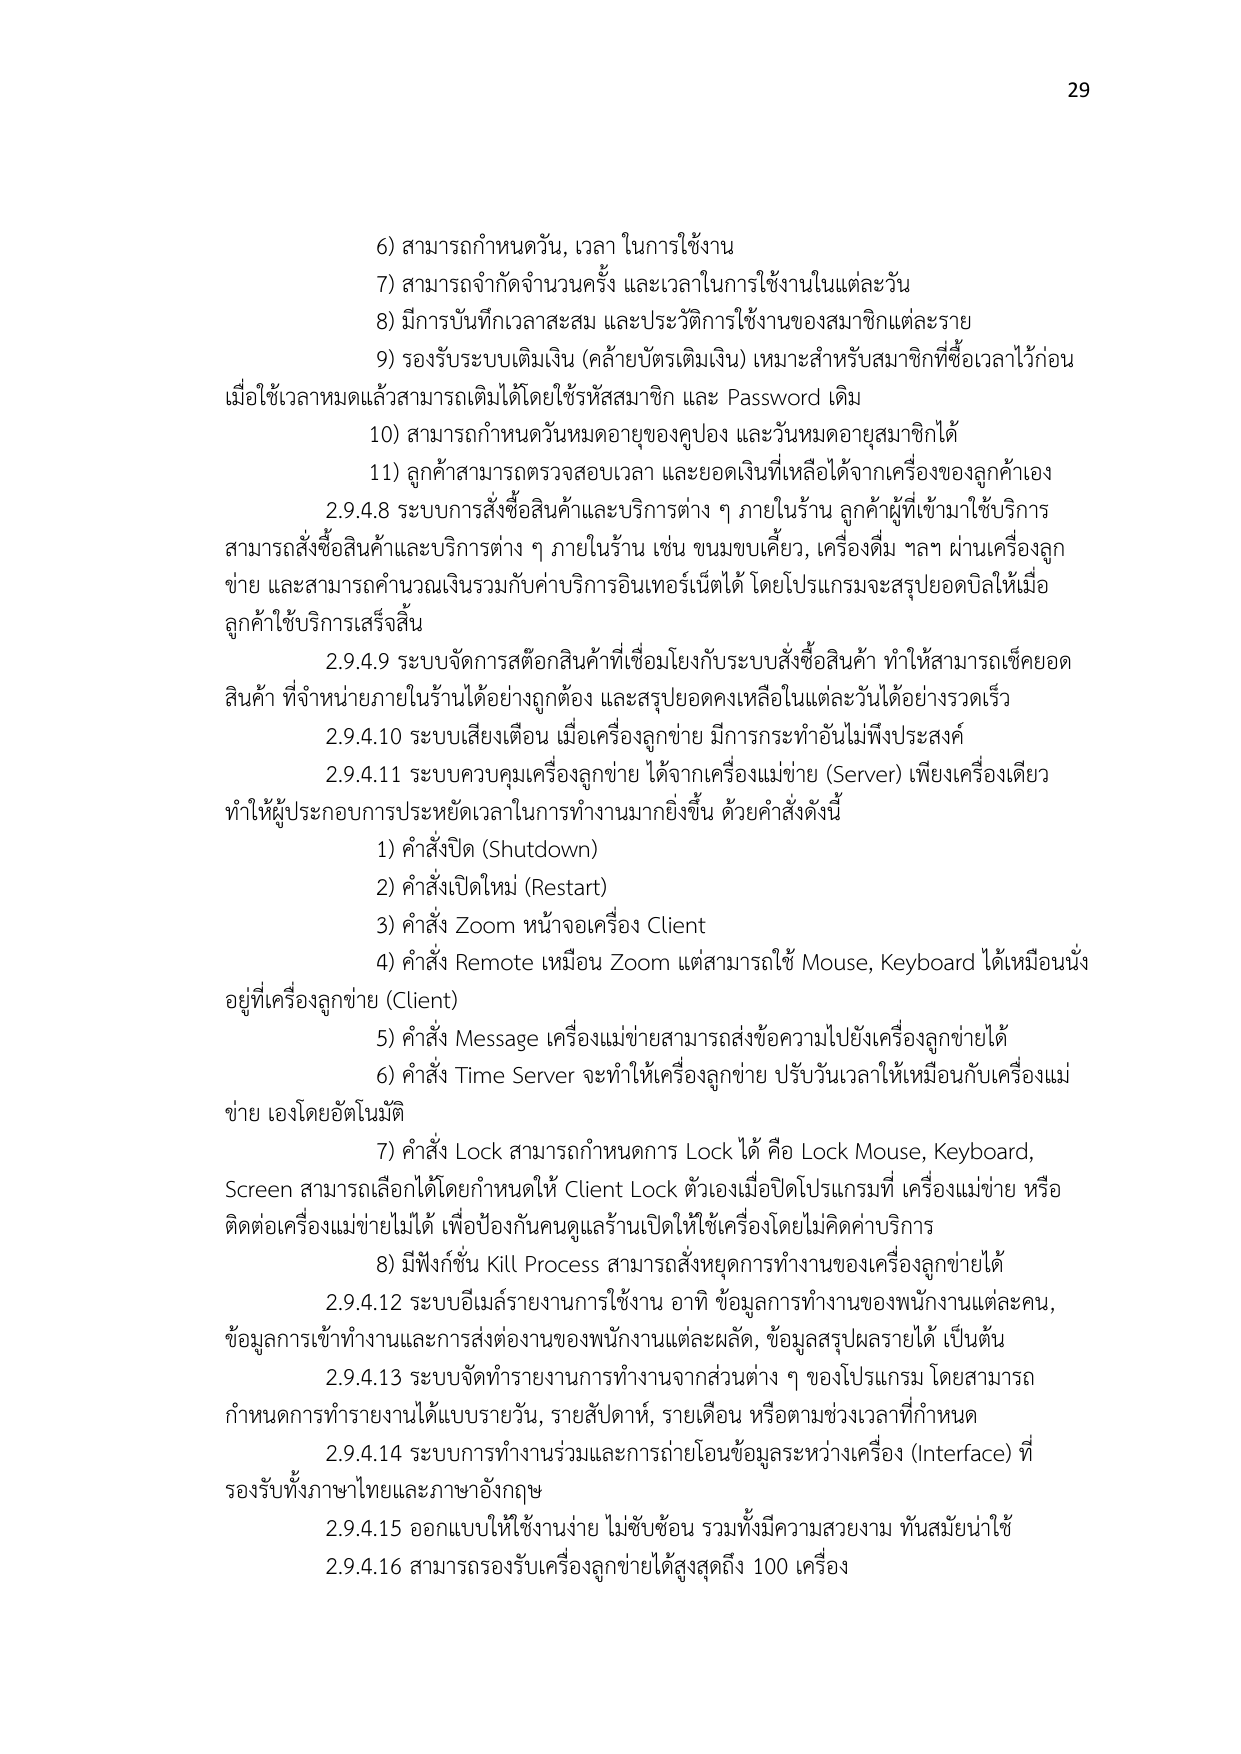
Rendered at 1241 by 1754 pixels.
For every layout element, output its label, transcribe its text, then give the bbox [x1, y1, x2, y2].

text 8) มีการบันทึกเวลาสะสม และประวัติการใช้งานของสมาชิกแต่ละราย [225, 300, 1090, 338]
text 6) คำสั่ง Time Server จะทำให้เครื่องลูกข่าย ปรับวันเวลาให้เหมือนกับเครื่องแม่ข่าย เองโดยอัตโนมัติ [225, 1054, 1090, 1130]
text 10) สามารถกำหนดวันหมดอายุของคูปอง และวันหมดอายุสมาชิกได้ [225, 413, 1090, 451]
text 2.9.4.8 ระบบการสั่งซื้อสินค้าและบริการต่าง ๆ ภายในร้าน ลูกค้าผู้ที่เข้ามาใช้บริการสามารถสั่งซื้อสินค้าและบริการต่าง ๆ ภายในร้าน เช่น ขนมขบเคี้ยว, เครื่องดื่ม ฯลฯ ผ่านเครื่องลูกข่าย และสามารถคำนวณเงินรวมกับค่าบริการอินเทอร์เน็ตได้ โดยโปรแกรมจะสรุปยอดบิลให้เมื่อลูกค้าใช้บริการเสร็จสิ้น [225, 489, 1090, 640]
text 2.9.4.10 ระบบเสียงเตือน เมื่อเครื่องลูกข่าย มีการกระทำอันไม่พึงประสงค์ [225, 715, 1090, 753]
text 2.9.4.11 ระบบควบคุมเครื่องลูกข่าย ได้จากเครื่องแม่ข่าย (Server) เพียงเครื่องเดียว ทำให้ผู้ประกอบการประหยัดเวลาในการทำงานมากยิ่งขึ้น ด้วยคำสั่งดังนี้ [225, 753, 1090, 828]
text 8) มีฟังก์ชั่น Kill Process สามารถสั่งหยุดการทำงานของเครื่องลูกข่ายได้ [225, 1243, 1090, 1281]
text 2.9.4.9 ระบบจัดการสต๊อกสินค้าที่เชื่อมโยงกับระบบสั่งซื้อสินค้า ทำให้สามารถเช็คยอดสินค้า ที่จำหน่ายภายในร้านได้อย่างถูกต้อง และสรุปยอดคงเหลือในแต่ละวันได้อย่างรวดเร็ว [225, 640, 1090, 715]
text 2) คำสั่งเปิดใหม่ (Restart) [225, 866, 1090, 904]
text 5) คำสั่ง Message เครื่องแม่ข่ายสามารถส่งข้อความไปยังเครื่องลูกข่ายได้ [225, 1017, 1090, 1054]
text 6) สามารถกำหนดวัน, เวลา ในการใช้งาน [225, 225, 1090, 263]
text 7) คำสั่ง Lock สามารถกำหนดการ Lock ได้ คือ Lock Mouse, Keyboard, Screen สามารถเลือกได้โดยกำหนดให้ Client Lock ตัวเองเมื่อปิดโปรแกรมที่ เครื่องแม่ข่าย หรือติดต่อเครื่องแม่ข่ายไม่ได้ เพื่อป้องกันคนดูแลร้านเปิดให้ใช้เครื่องโดยไม่คิดค่าบริการ [225, 1130, 1090, 1243]
text 2.9.4.12 ระบบอีเมล์รายงานการใช้งาน อาทิ ข้อมูลการทำงานของพนักงานแต่ละคน, ข้อมูลการเข้าทำงานและการส่งต่องานของพนักงานแต่ละผลัด, ข้อมูลสรุปผลรายได้ เป็นต้น [225, 1281, 1090, 1356]
text 2.9.4.15 ออกแบบให้ใช้งานง่าย ไม่ซับซ้อน รวมทั้งมีความสวยงาม ทันสมัยน่าใช้ [225, 1507, 1090, 1545]
text 2.9.4.16 สามารถรองรับเครื่องลูกข่ายได้สูงสุดถึง 100 เครื่อง [225, 1545, 1090, 1582]
text 3) คำสั่ง Zoom หน้าจอเครื่อง Client [225, 904, 1090, 941]
text 11) ลูกค้าสามารถตรวจสอบเวลา และยอดเงินที่เหลือได้จากเครื่องของลูกค้าเอง [225, 451, 1090, 489]
text 2.9.4.13 ระบบจัดทำรายงานการทำงานจากส่วนต่าง ๆ ของโปรแกรม โดยสามารถกำหนดการทำรายงานได้แบบรายวัน, รายสัปดาห์, รายเดือน หรือตามช่วงเวลาที่กำหนด [225, 1356, 1090, 1432]
text 2.9.4.14 ระบบการทำงานร่วมและการถ่ายโอนข้อมูลระหว่างเครื่อง (Interface) ที่รองรับทั้งภาษาไทยและภาษาอังกฤษ [225, 1432, 1090, 1507]
text 1) คำสั่งปิด (Shutdown) [225, 828, 1090, 866]
text 4) คำสั่ง Remote เหมือน Zoom แต่สามารถใช้ Mouse, Keyboard ได้เหมือนนั่งอยู่ที่เครื่องลูกข่าย (Client) [225, 941, 1090, 1017]
text 7) สามารถจำกัดจำนวนครั้ง และเวลาในการใช้งานในแต่ละวัน [225, 263, 1090, 300]
text 9) รองรับระบบเติมเงิน (คล้ายบัตรเติมเงิน) เหมาะสำหรับสมาชิกที่ซื้อเวลาไว้ก่อน เมื่อใช้เวลาหมดแล้วสามารถเติมได้โดยใช้รหัสสมาชิก และ Password เดิม [225, 338, 1090, 413]
